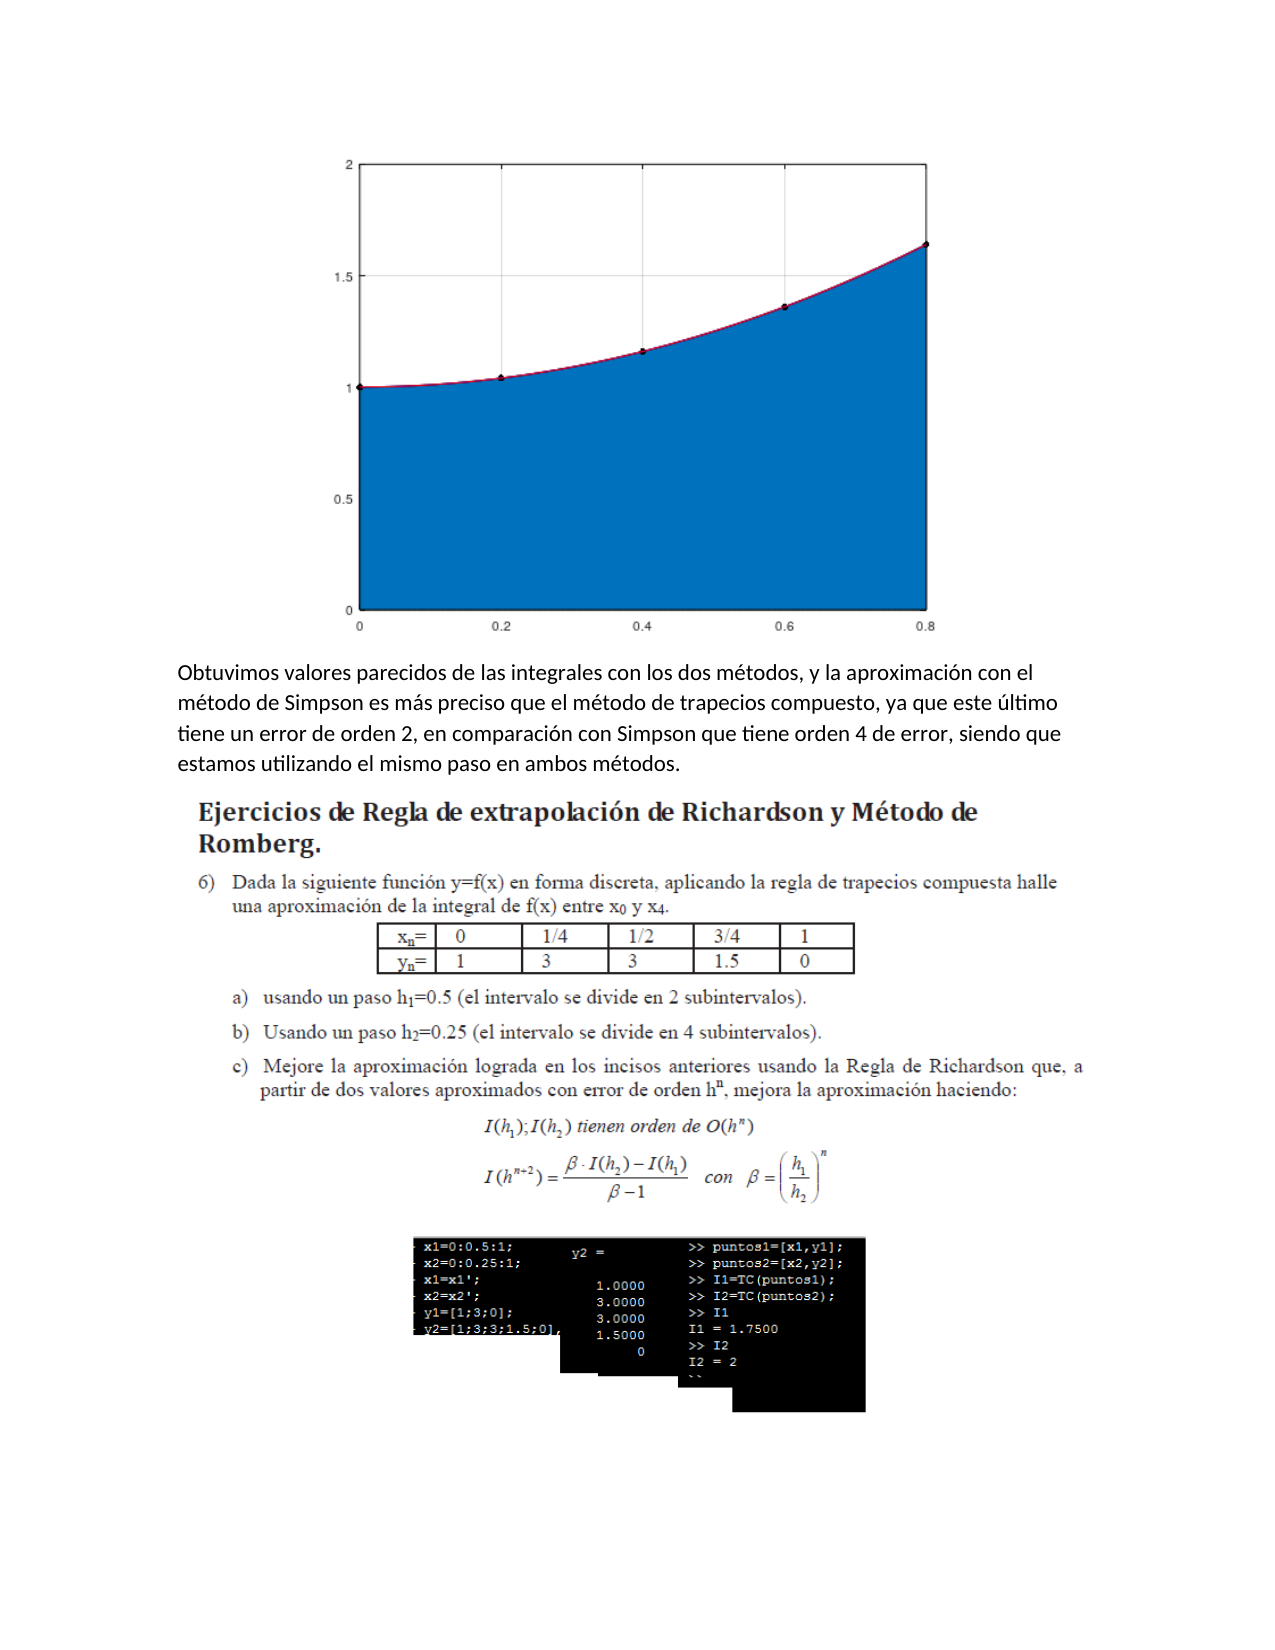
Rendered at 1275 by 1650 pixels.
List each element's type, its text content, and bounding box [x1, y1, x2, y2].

text Obtuvimos valores parecidos de las integrales con los dos métodos, y la aproximación con el método de Simpson es más preciso que el método de trapecios compuesto, ya que este último tiene un error de orden 2, en comparación con Simpson que tiene orden 4 de error, siendo que estamos utilizando el mismo paso en ambos métodos. [177, 658, 1098, 777]
picture [321, 147, 954, 640]
picture [187, 795, 1088, 1209]
picture [397, 1227, 878, 1438]
